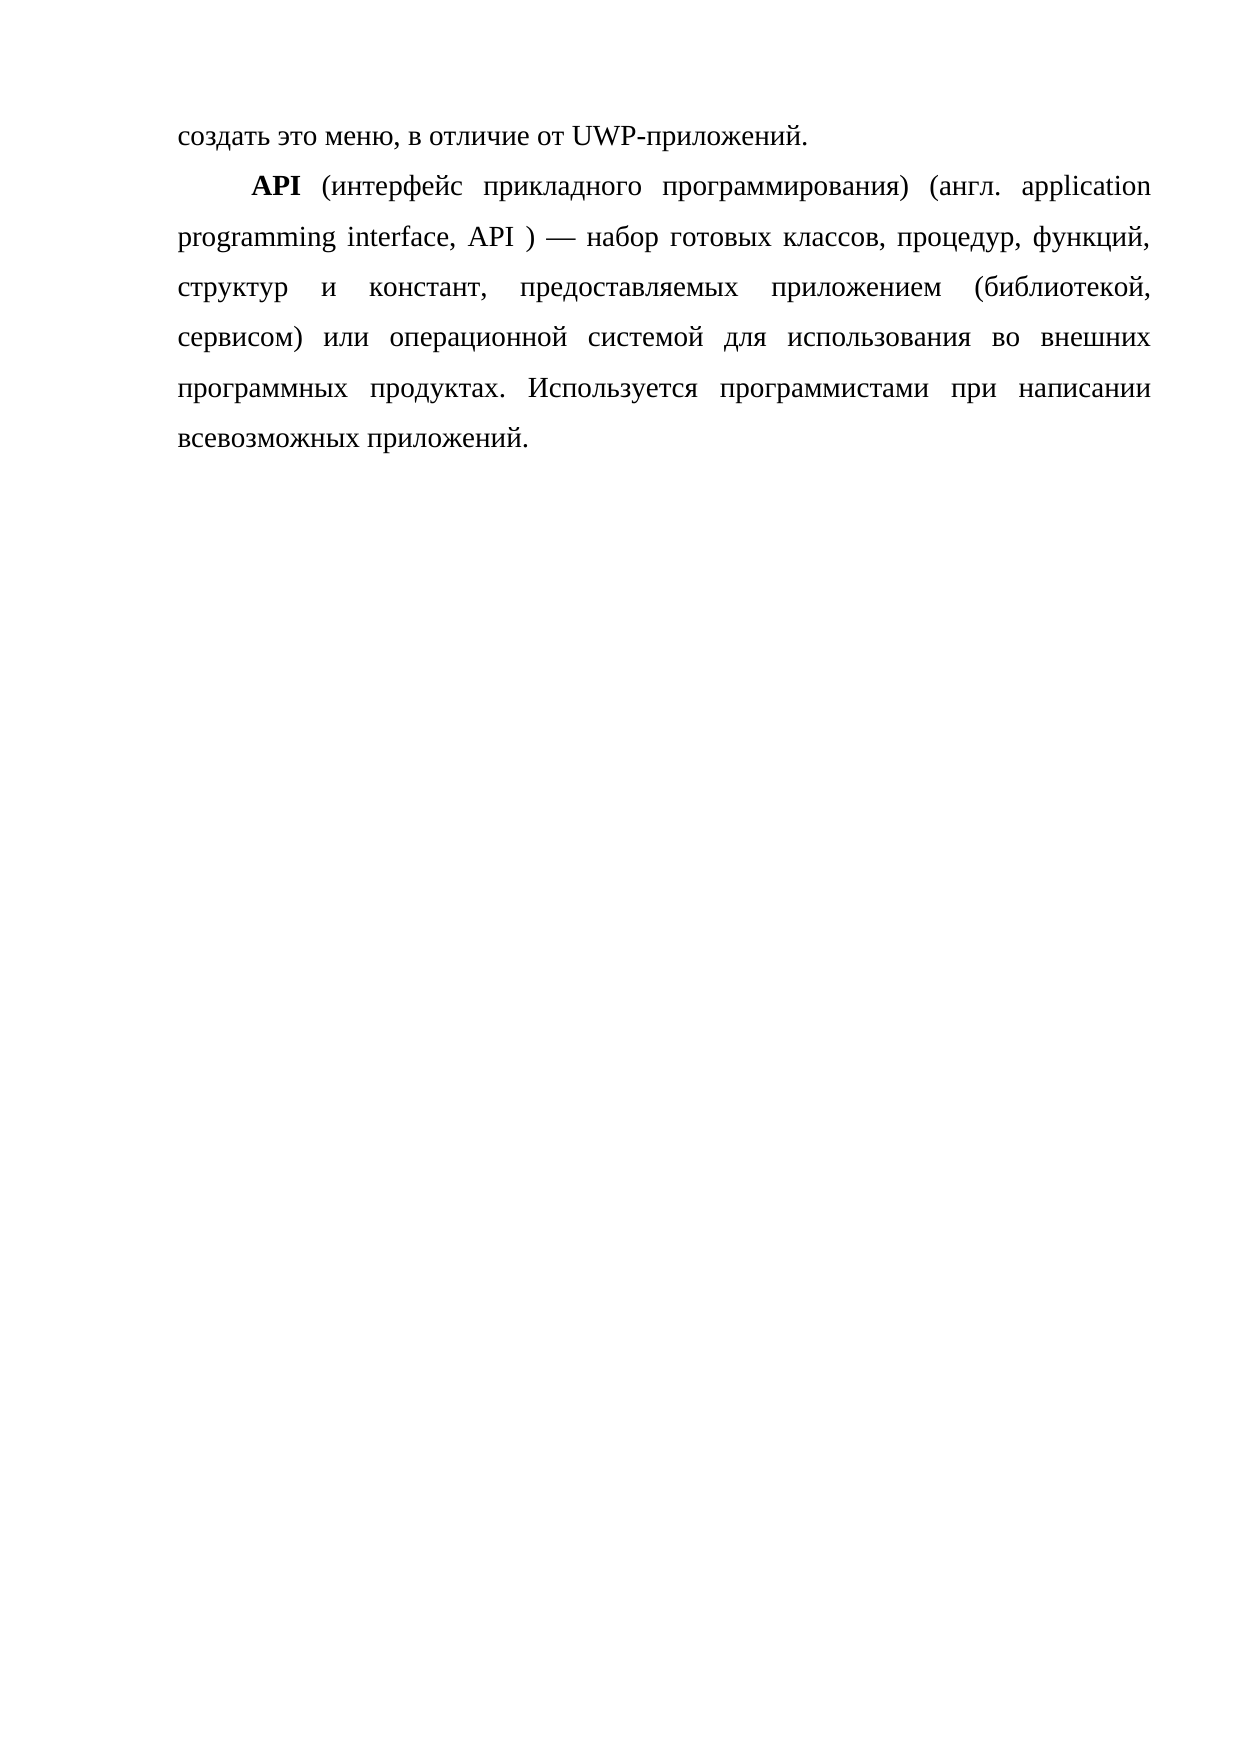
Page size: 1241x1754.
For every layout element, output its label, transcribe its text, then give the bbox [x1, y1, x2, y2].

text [177, 118, 1152, 152]
text API (интерфейс прикладного программирования) (англ. application programming interface, API ) — набор готовых классов, процедур, функций, структур и констант, предоставляемых приложением (библиотекой, сервисом) или операционной системой для использования во внешних программных продуктах. Используется программистами при написании всевозможных приложений. [177, 168, 1152, 453]
